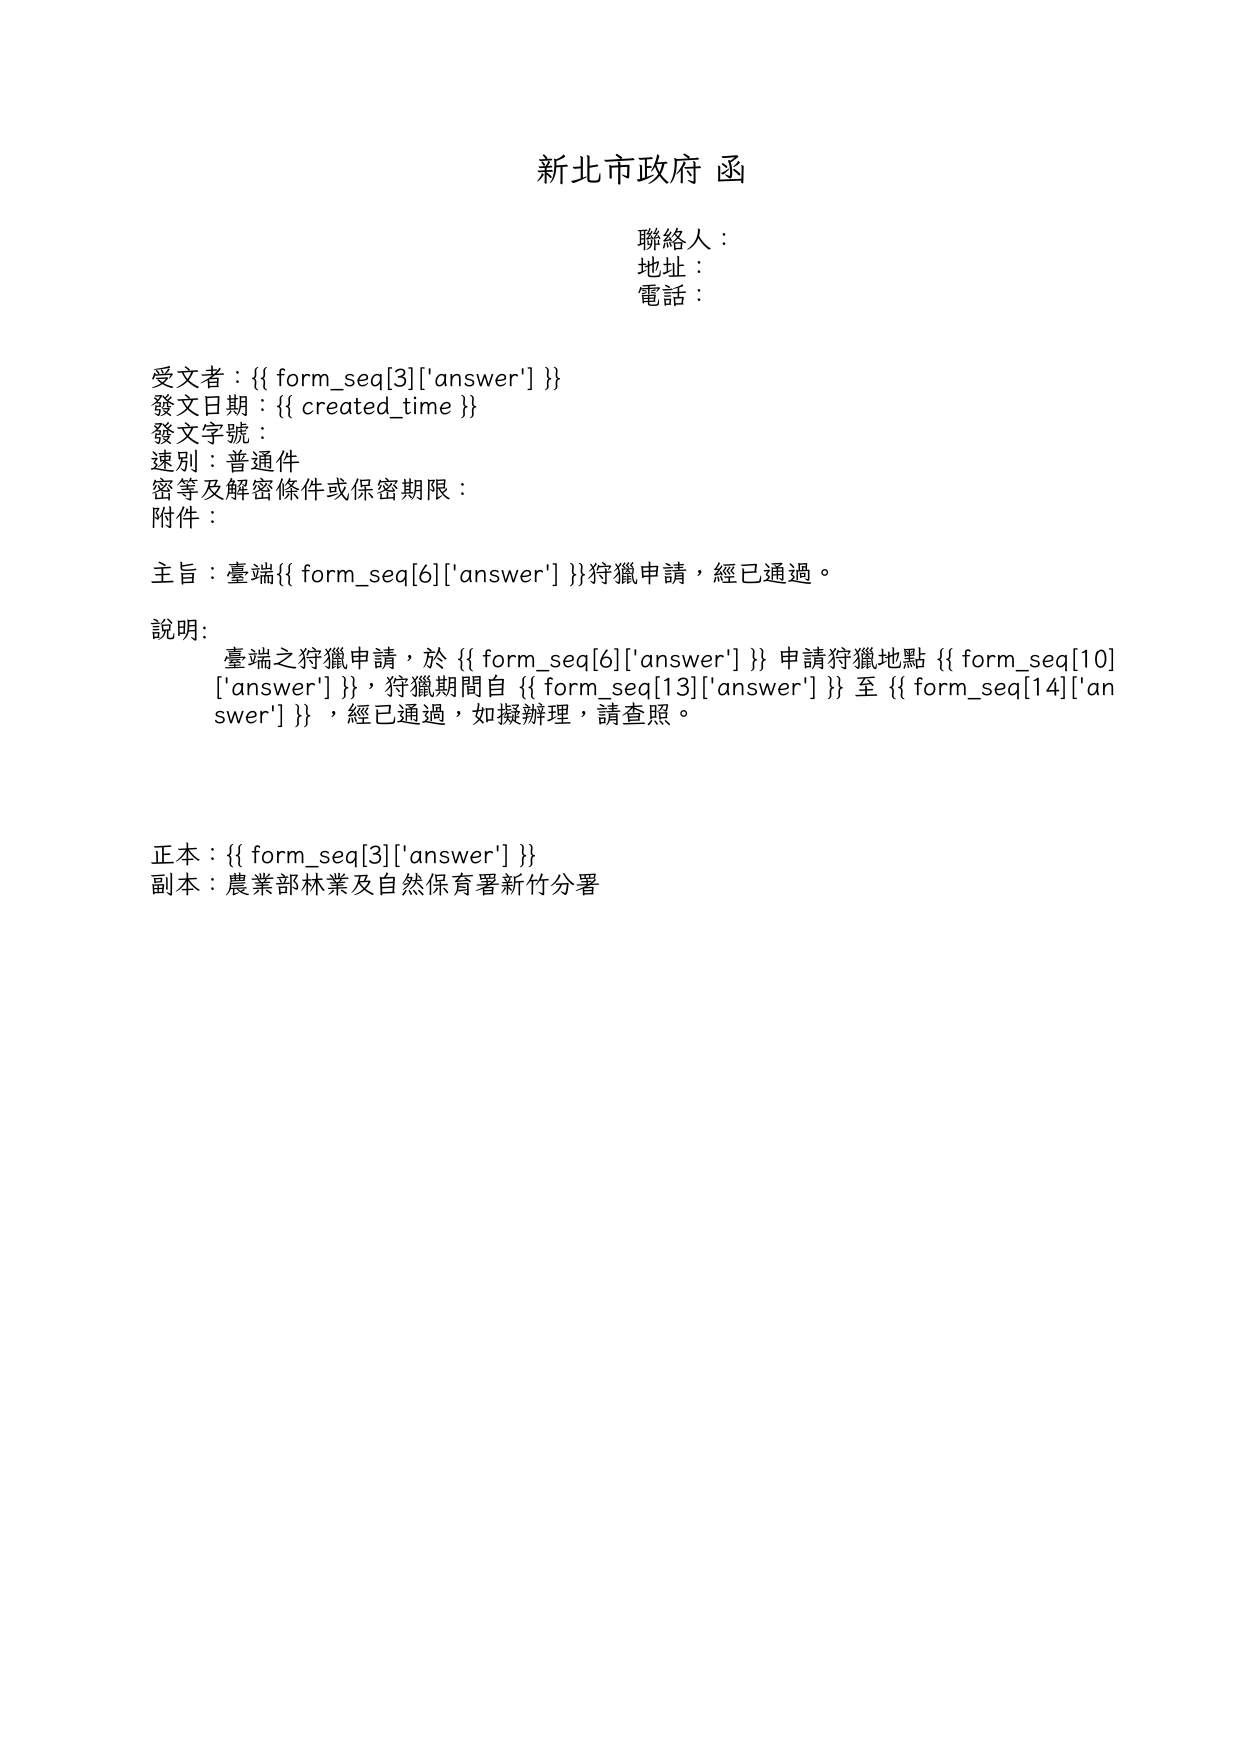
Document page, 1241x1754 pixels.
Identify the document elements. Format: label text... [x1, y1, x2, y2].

text 發文日期：{{ created_time }} [150, 391, 1124, 419]
text 附件： [150, 503, 1124, 531]
text 速別：普通件 [150, 447, 1124, 475]
text 正本：{{ form_seq[3]['answer'] }} [150, 839, 1124, 868]
text 受文者：{{ form_seq[3]['answer'] }} [150, 363, 1124, 391]
text 主旨：臺端{{ form_seq[6]['answer'] }}狩獵申請，經已通過。 [150, 559, 1124, 587]
text 發文字號： [150, 419, 1124, 447]
text 密等及解密條件或保密期限： [150, 475, 1124, 503]
text 說明: [150, 615, 1124, 643]
text 副本：農業部林業及自然保育署新竹分署 [150, 870, 1124, 898]
text 電話： [586, 281, 1124, 309]
text 臺端之狩獵申請，於 {{ form_seq[6]['answer'] }} 申請狩獵地點 {{ form_seq[10]['answer'] }}，狩獵期間自 {{ form_seq[13]['answer'] }} 至 {{ form_seq[14]['answer'] }} ，經已通過，如擬辦理，請查照。 [213, 643, 1124, 727]
text 地址： [586, 253, 1124, 281]
text 新北市政府 函 [150, 150, 1124, 187]
text 聯絡人： [586, 225, 1124, 253]
